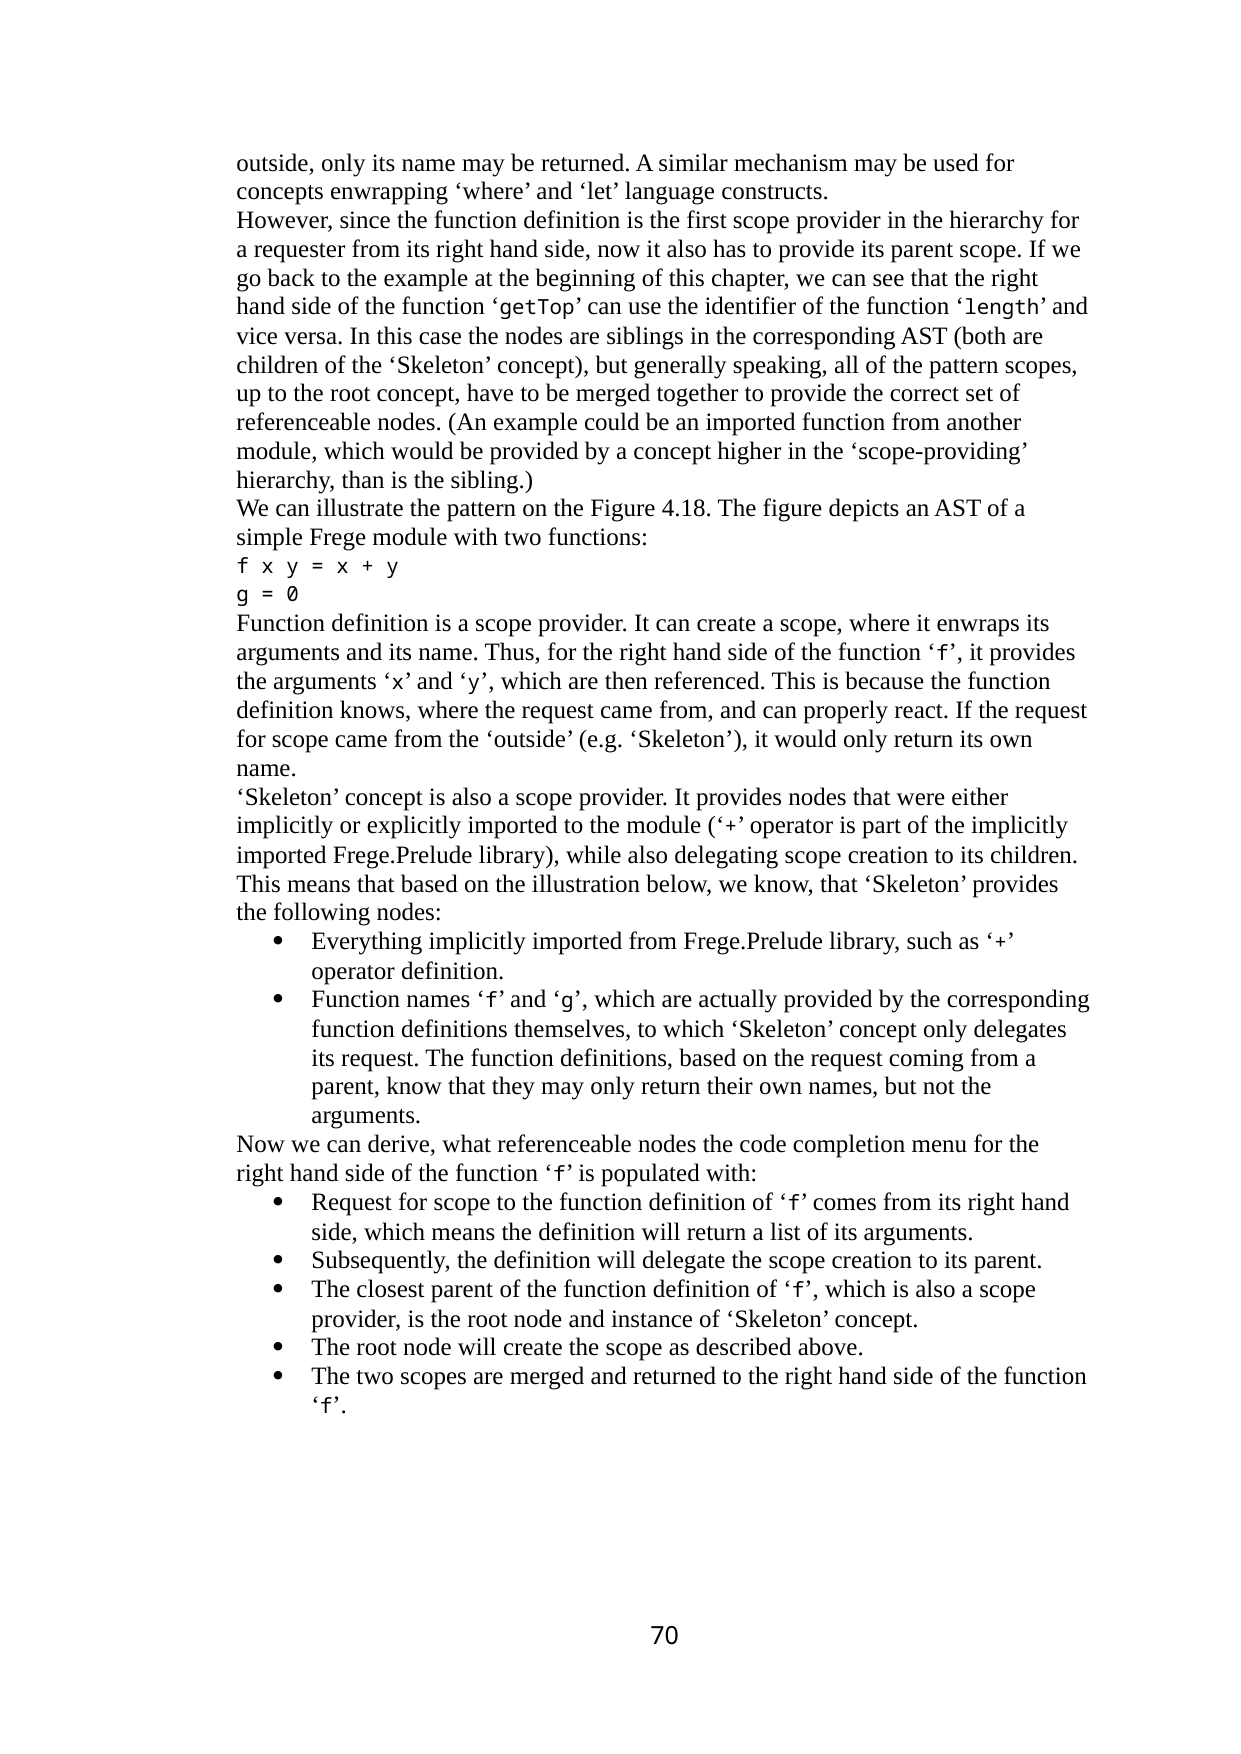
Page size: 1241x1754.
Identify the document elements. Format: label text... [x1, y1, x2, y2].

text However, since the function definition is the first scope provider in the hierarchy for a requester from its right hand side, now it also has to provide its parent scope. If we go back to the example at the beginning of this chapter, we can see that the right hand side of the function ‘getTop’ can use the identifier of the function ‘length’ and vice versa. In this case the nodes are siblings in the corresponding AST (both are children of the ‘Skeleton’ concept), but generally speaking, all of the pattern scopes, up to the root concept, have to be merged together to provide the correct set of referenceable nodes. (An example could be an imported function from another module, which would be provided by a concept higher in the ‘scope-providing’ hierarchy, than is the sibling.) [236, 205, 1092, 493]
text ‘Skeleton’ concept is also a scope provider. It provides nodes that were either implicitly or explicitly imported to the module (‘+’ operator is part of the implicitly imported Frege.Prelude library), while also delegating scope creation to its children. This means that based on the illustration below, we know, that ‘Skeleton’ provides the following nodes: [236, 782, 1092, 926]
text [236, 148, 1092, 205]
list Everything implicitly imported from Frege.Prelude library, such as ‘+’ operator definition. [274, 926, 1092, 984]
list The two scopes are merged and returned to the right hand side of the function ‘f’. [274, 1361, 1092, 1419]
list Subsequently, the definition will delegate the scope creation to its parent. [274, 1245, 1092, 1274]
text We can illustrate the pattern on the Figure 4.18. The figure depicts an AST of a simple Frege module with two functions: [236, 493, 1092, 551]
text Function definition is a scope provider. It can create a scope, where it enwraps its arguments and its name. Thus, for the right hand side of the function ‘f’, it provides the arguments ‘x’ and ‘y’, which are then referenced. This is because the function definition knows, where the request came from, and can properly react. If the request for scope came from the ‘outside’ (e.g. ‘Skeleton’), it would only return its own name. [236, 608, 1092, 782]
list Request for scope to the function definition of ‘f’ comes from its right hand side, which means the definition will return a list of its arguments. [274, 1187, 1092, 1245]
text f x y = x + y [236, 551, 1092, 579]
list Function names ‘f’ and ‘g’, which are actually provided by the corresponding function definitions themselves, to which ‘Skeleton’ concept only delegates its request. The function definitions, based on the request coming from a parent, know that they may only return their own names, but not the arguments. [274, 984, 1092, 1129]
text g = 0 [236, 579, 1092, 608]
text Now we can derive, what referenceable nodes the code completion menu for the right hand side of the function ‘f’ is populated with: [236, 1129, 1092, 1187]
list The closest parent of the function definition of ‘f’, which is also a scope provider, is the root node and instance of ‘Skeleton’ concept. [274, 1274, 1092, 1332]
list The root node will create the scope as described above. [274, 1332, 1092, 1361]
